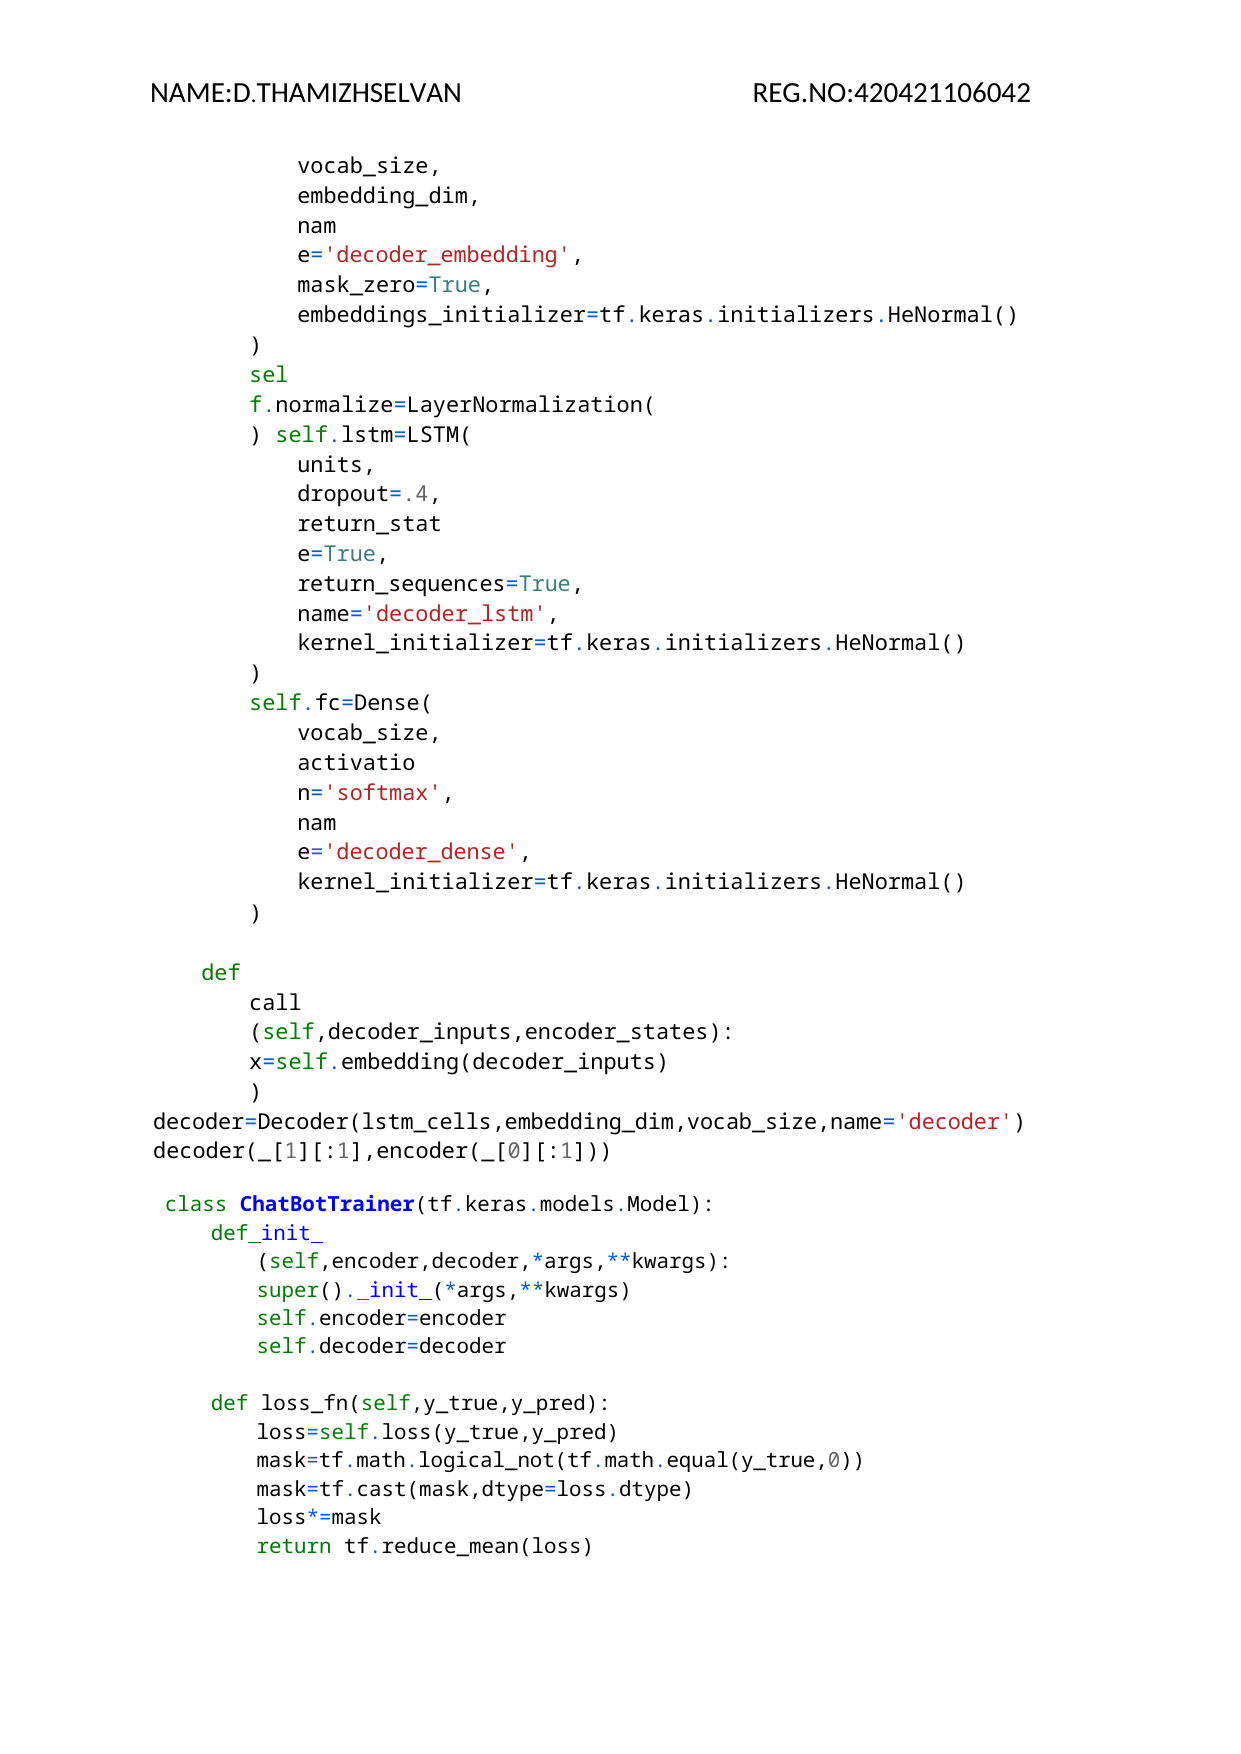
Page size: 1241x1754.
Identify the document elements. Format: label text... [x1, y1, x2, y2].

text embeddings_initializer=tf.keras.initializers.HeNormal() [297, 299, 1090, 329]
text vocab_size, embedding_dim, name='decoder_embedding', mask_zero=True, [297, 150, 592, 299]
text kernel_initializer=tf.keras.initializers.HeNormal() [297, 627, 1090, 657]
text def init (self,encoder,decoder,*args,**kwargs): super(). init (*args,**kwargs) self.encoder=encoder [211, 1218, 768, 1332]
text loss*=mask [256, 1502, 1090, 1531]
text kernel_initializer=tf.keras.initializers.HeNormal() [297, 866, 1090, 896]
text class ChatBotTrainer(tf.keras.models.Model): [164, 1189, 1090, 1218]
text return tf.reduce_mean(loss) [256, 1531, 1090, 1559]
text return_sequences=True, name='decoder_lstm', [297, 568, 666, 627]
text def loss_fn(self,y_true,y_pred): loss=self.loss(y_true,y_pred) mask=tf.math.logical_not(tf.math.equal(y_true,0)) mask=tf.cast(mask,dtype=loss.dtype) [211, 1388, 869, 1502]
text ) [249, 1076, 1090, 1106]
text self.normalize=LayerNormalization() self.lstm=LSTM( [249, 359, 666, 448]
text def call(self,decoder_inputs,encoder_states): x=self.embedding(decoder_inputs) [201, 957, 738, 1076]
text ) [249, 329, 1090, 359]
text ) [249, 896, 1090, 926]
text decoder=Decoder(lstm_cells,embedding_dim,vocab_size,name='decoder') decoder(_[1][:1],encoder(_[0][:1])) [153, 1106, 1090, 1165]
text units, dropout=.4, return_state=True, [297, 448, 508, 568]
text ) [249, 657, 1090, 687]
text self.decoder=decoder [256, 1332, 1090, 1360]
text self.fc=Dense( vocab_size, activation='softmax', name='decoder_dense', [249, 687, 544, 866]
